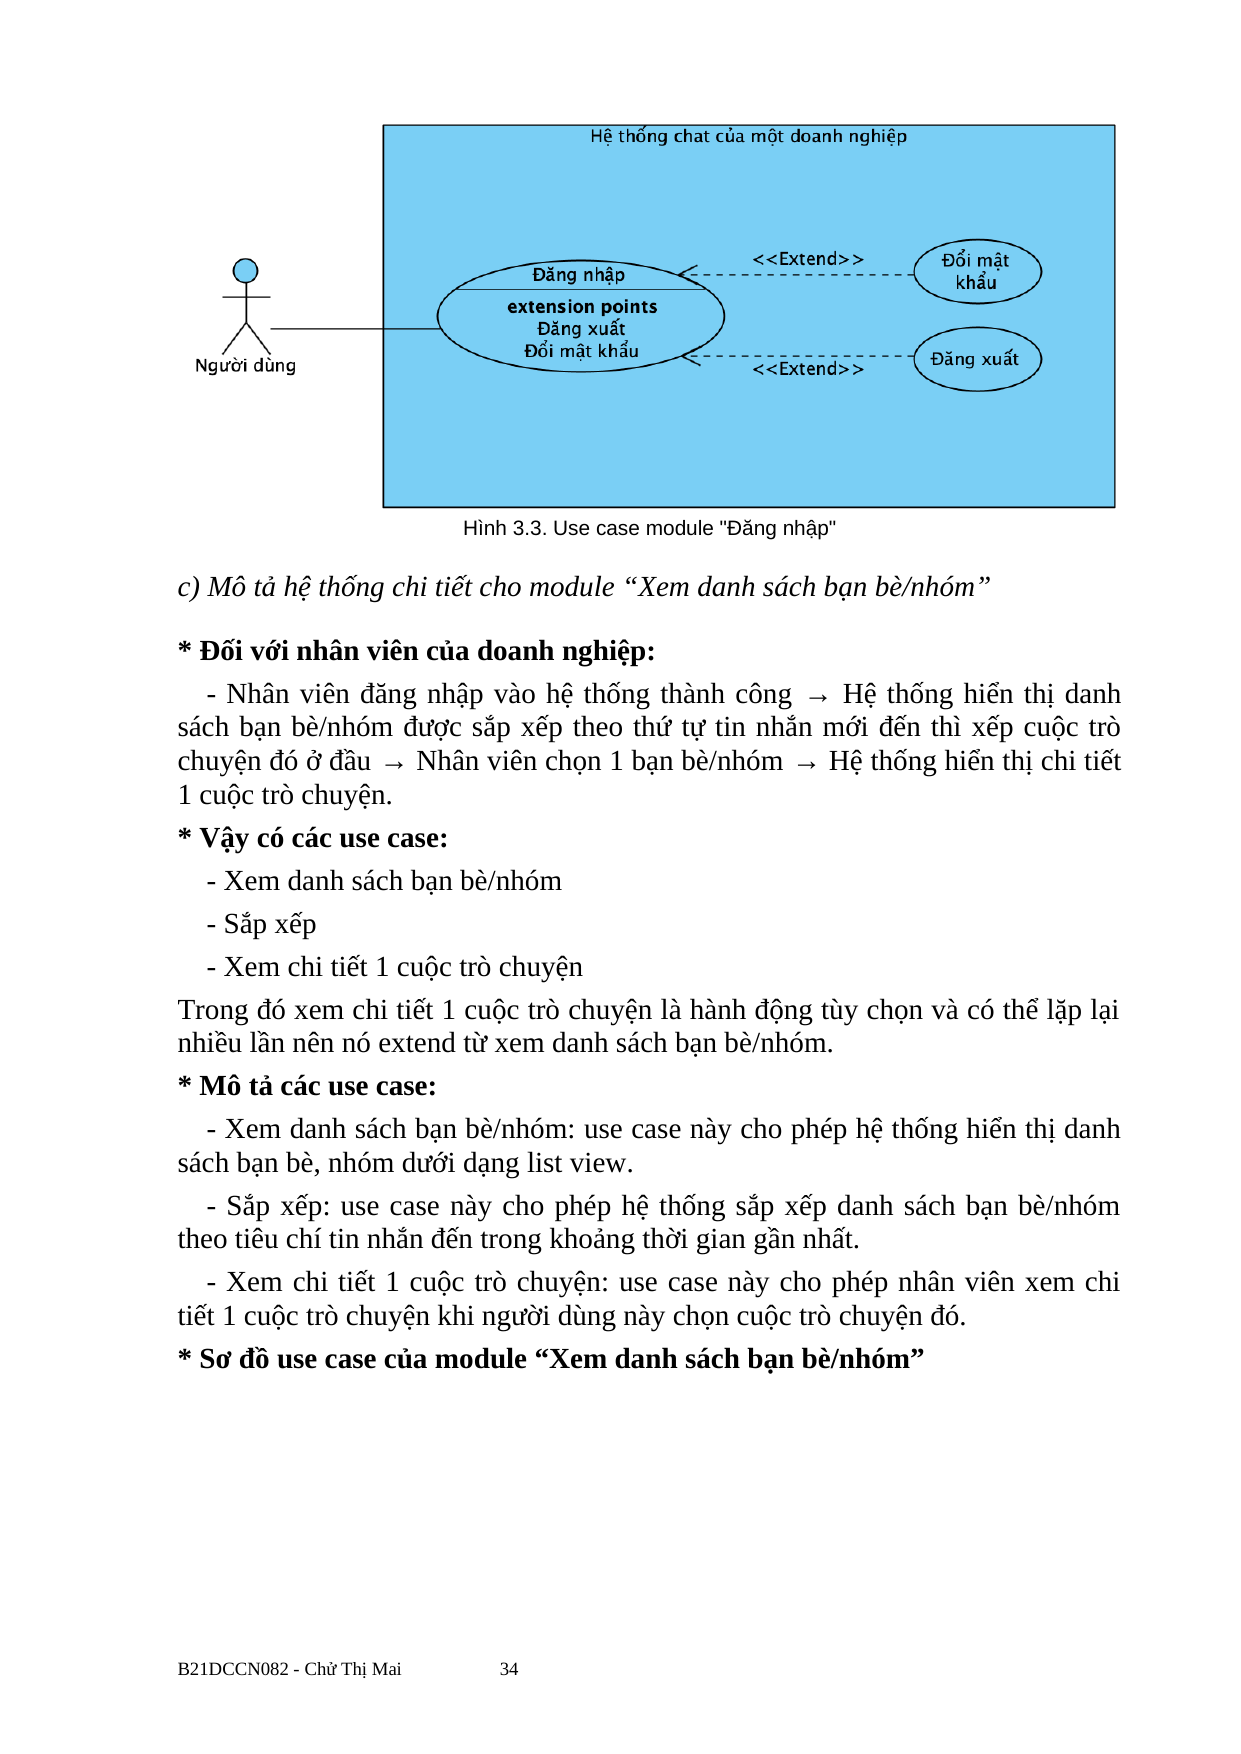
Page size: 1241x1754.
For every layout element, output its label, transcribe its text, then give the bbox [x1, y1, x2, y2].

text - Xem danh sách bạn bè/nhóm [177, 863, 1122, 896]
text - Xem chi tiết 1 cuộc trò chuyện: use case này cho phép nhân viên xem chi tiết 1 cuộc trò chuyện khi người dùng này chọn cuộc trò chuyện đó. [177, 1264, 1122, 1332]
text Trong đó xem chi tiết 1 cuộc trò chuyện là hành động tùy chọn và có thể lặp lại nhiều lần nên nó extend từ xem danh sách bạn bè/nhóm. [177, 992, 1122, 1059]
text * Vậy có các use case: [177, 820, 1122, 853]
text * Đối với nhân viên của doanh nghiệp: [177, 633, 1122, 666]
subtitle Mô tả hệ thống chi tiết cho module “Xem danh sách bạn bè/nhóm” [177, 569, 1122, 603]
text * Sơ đồ use case của module “Xem danh sách bạn bè/nhóm” [177, 1341, 1122, 1375]
text - Xem chi tiết 1 cuộc trò chuyện [177, 949, 1122, 982]
picture [177, 118, 1122, 516]
text - Nhân viên đăng nhập vào hệ thống thành công → Hệ thống hiển thị danh sách bạn bè/nhóm được sắp xếp theo thứ tự tin nhắn mới đến thì xếp cuộc trò chuyện đó ở đầu → Nhân viên chọn 1 bạn bè/nhóm → Hệ thống hiển thị chi tiết 1 cuộc trò chuyện. [177, 676, 1122, 810]
text Hình 3.3. Use case module "Đăng nhập" [177, 516, 1122, 540]
text - Sắp xếp: use case này cho phép hệ thống sắp xếp danh sách bạn bè/nhóm theo tiêu chí tin nhắn đến trong khoảng thời gian gần nhất. [177, 1188, 1122, 1255]
text - Xem danh sách bạn bè/nhóm: use case này cho phép hệ thống hiển thị danh sách bạn bè, nhóm dưới dạng list view. [177, 1111, 1122, 1178]
text * Mô tả các use case: [177, 1068, 1122, 1102]
text - Sắp xếp [177, 906, 1122, 939]
